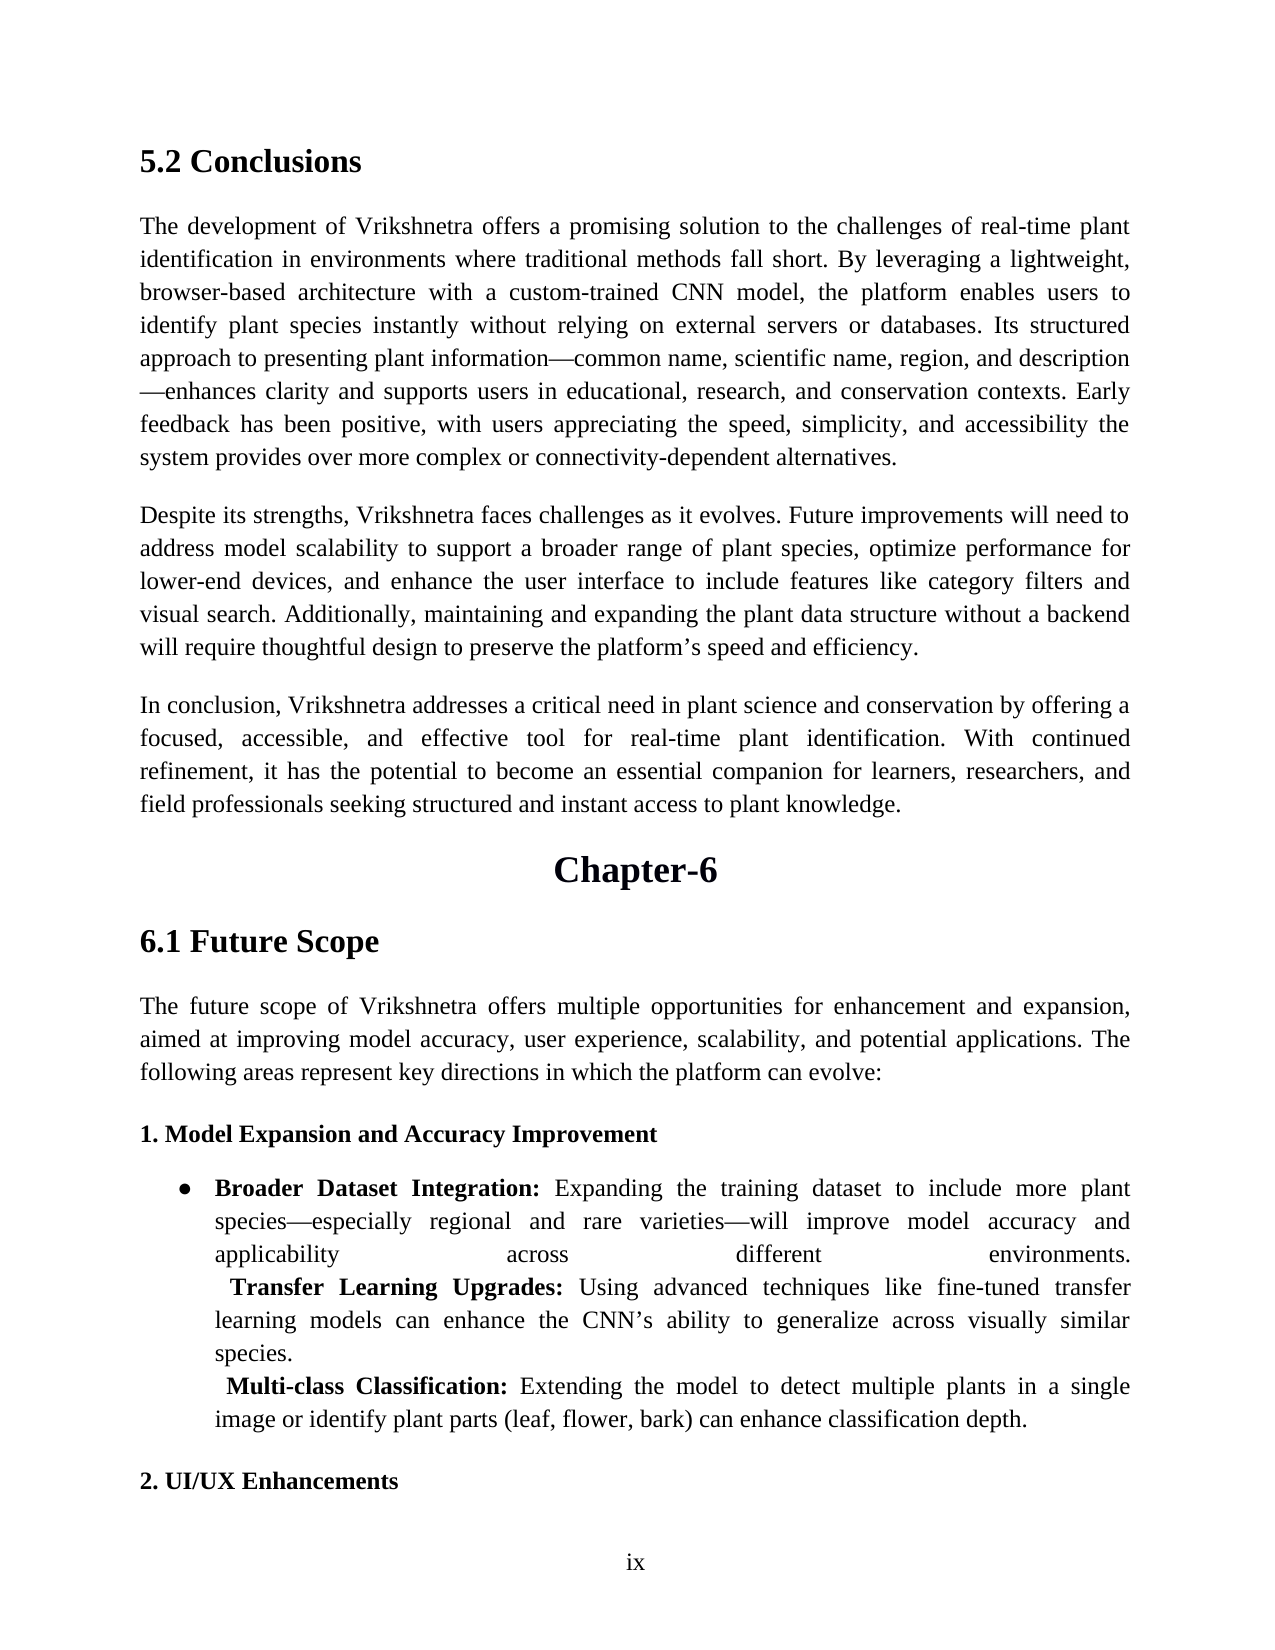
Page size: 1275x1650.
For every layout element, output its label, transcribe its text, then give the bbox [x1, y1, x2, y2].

list Broader Dataset Integration: Expanding the training dataset to include more plant species—especially regional and rare varieties—will improve model accuracy and applicability across different environments. Transfer Learning Upgrades: Using advanced techniques like fine-tuned transfer learning models can enhance the CNN’s ability to generalize across visually similar species. Multi-class Classification: Extending the model to detect multiple plants in a single image or identify plant parts (leaf, flower, bark) can enhance classification depth. [177, 1173, 1131, 1433]
text Chapter-6 [139, 847, 1131, 890]
text In conclusion, Vrikshnetra addresses a critical need in plant science and conservation by offering a focused, accessible, and effective tool for real-time plant identification. With continued refinement, it has the potential to become an essential companion for learners, researchers, and field professionals seeking structured and instant access to plant knowledge. [139, 690, 1131, 818]
text 5.2 Conclusions [139, 142, 1131, 180]
subtitle 2. UI/UX Enhancements [139, 1466, 1131, 1495]
text 6.1 Future Scope [139, 922, 1131, 960]
text Despite its strengths, Vrikshnetra faces challenges as it evolves. Future improvements will need to address model scalability to support a broader range of plant species, optimize performance for lower-end devices, and enhance the user interface to include features like category filters and visual search. Additionally, maintaining and expanding the plant data structure without a backend will require thoughtful design to preserve the platform’s speed and efficiency. [139, 500, 1131, 661]
subtitle 1. Model Expansion and Accuracy Improvement [139, 1119, 1131, 1148]
text The development of Vrikshnetra offers a promising solution to the challenges of real-time plant identification in environments where traditional methods fall short. By leveraging a lightweight, browser-based architecture with a custom-trained CNN model, the platform enables users to identify plant species instantly without relying on external servers or databases. Its structured approach to presenting plant information—common name, scientific name, region, and description—enhances clarity and supports users in educational, research, and conservation contexts. Early feedback has been positive, with users appreciating the speed, simplicity, and accessibility the system provides over more complex or connectivity-dependent alternatives. [139, 211, 1131, 471]
text The future scope of Vrikshnetra offers multiple opportunities for enhancement and expansion, aimed at improving model accuracy, user experience, scalability, and potential applications. The following areas represent key directions in which the platform can evolve: [139, 991, 1131, 1086]
